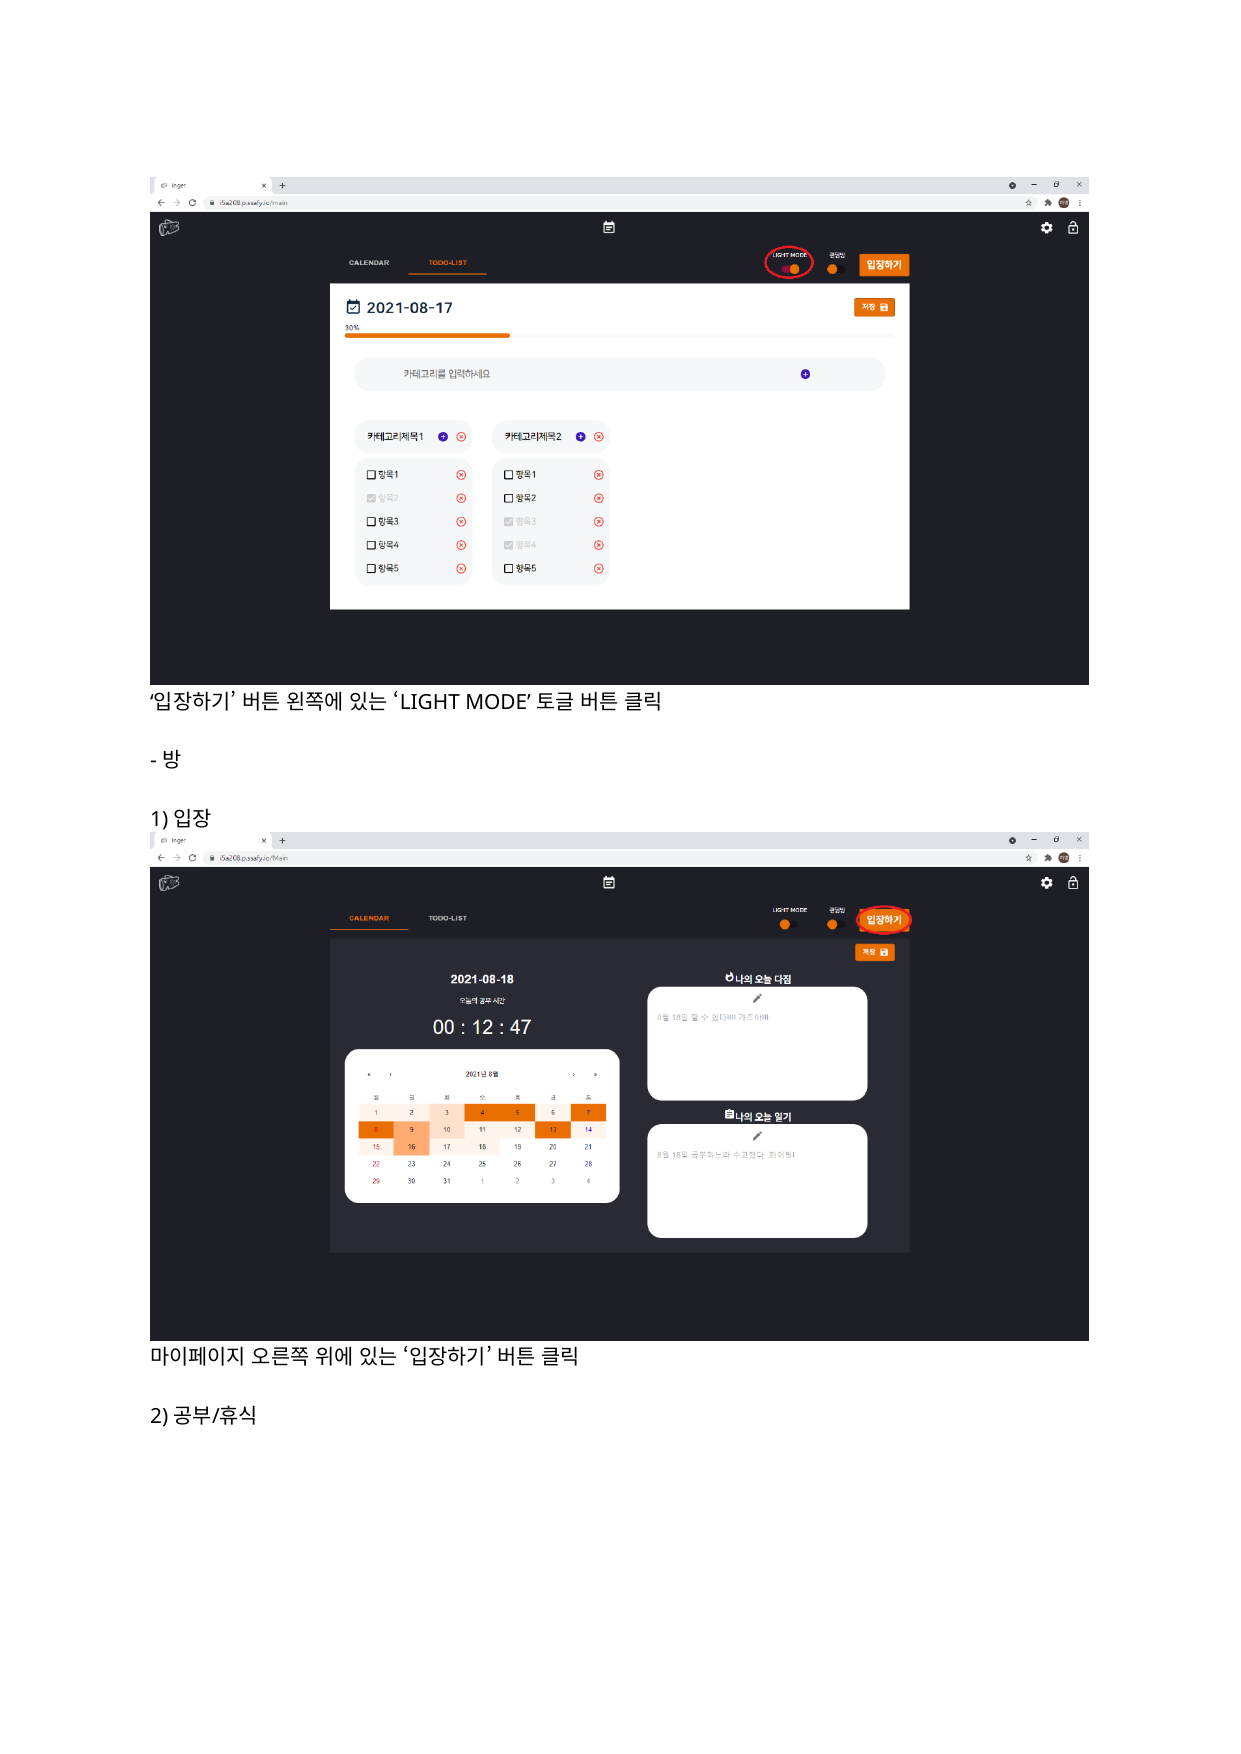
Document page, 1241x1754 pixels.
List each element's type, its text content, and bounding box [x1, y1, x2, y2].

text - 방 [150, 744, 1090, 774]
picture [150, 832, 1089, 1341]
text 2) 공부/휴식 [150, 1399, 1090, 1429]
picture [150, 177, 1089, 685]
text 마이페이지 오른쪽 위에 있는 ‘입장하기’ 버튼 클릭 [150, 1341, 1090, 1371]
text ‘입장하기’ 버튼 왼쪽에 있는 ‘LIGHT MODE’ 토글 버튼 클릭 [150, 685, 1090, 715]
text 1) 입장 [150, 802, 1090, 833]
